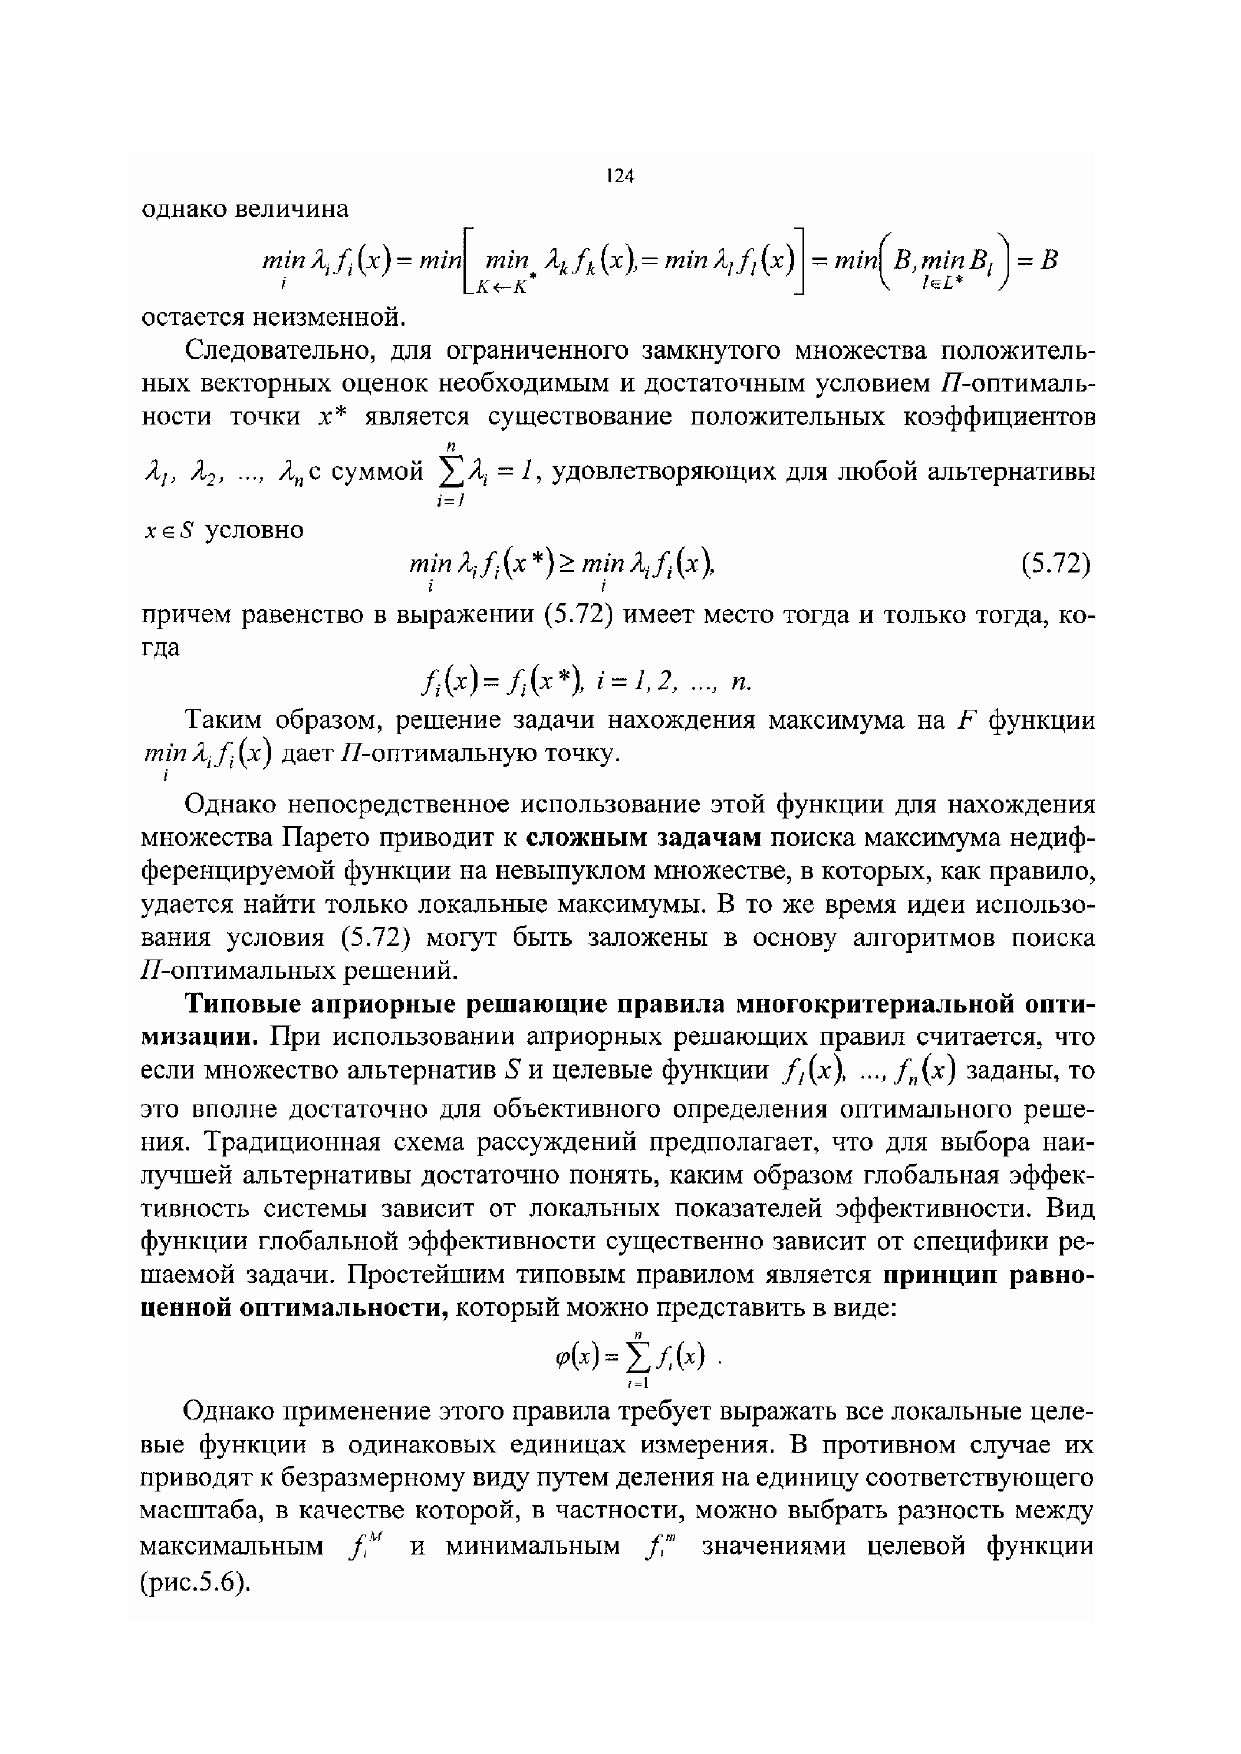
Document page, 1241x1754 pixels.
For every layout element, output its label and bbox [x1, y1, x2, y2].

picture [128, 150, 1096, 1623]
